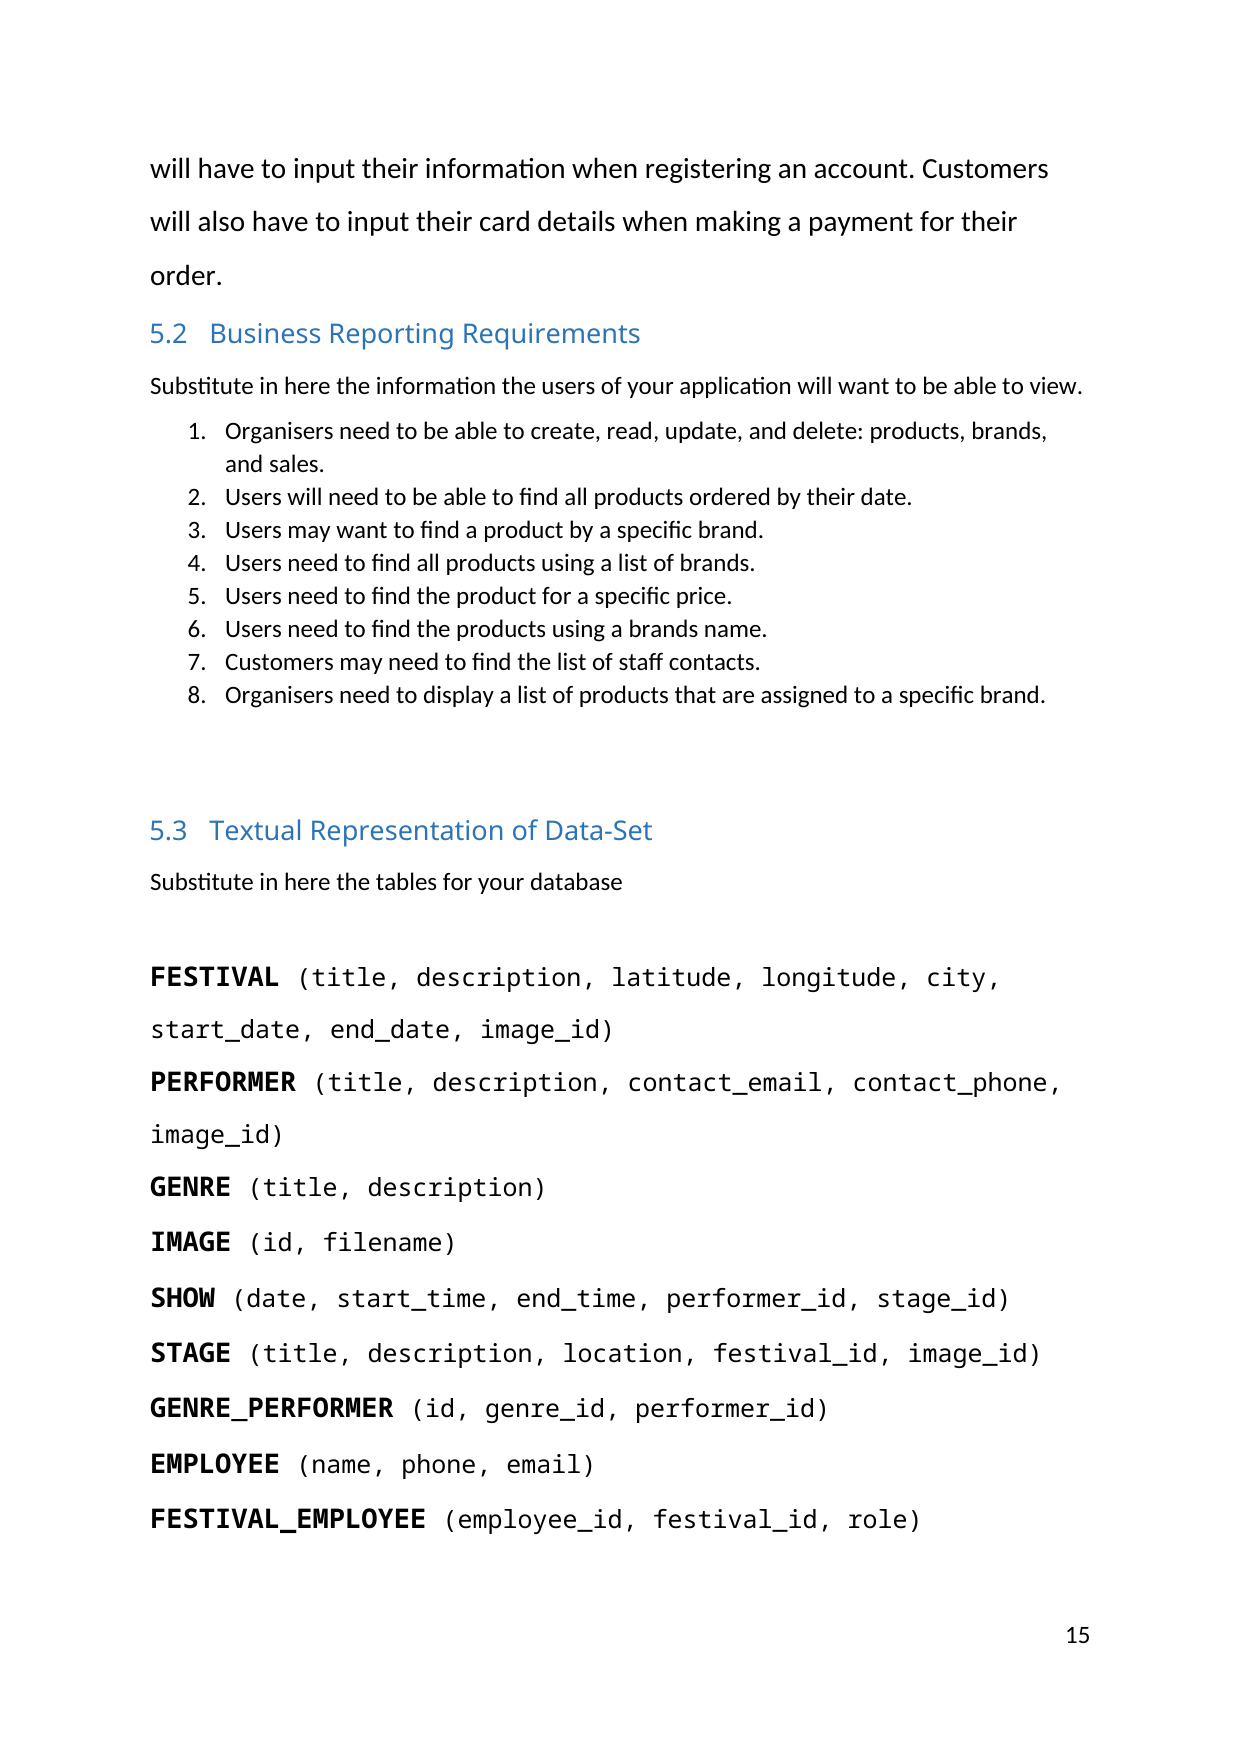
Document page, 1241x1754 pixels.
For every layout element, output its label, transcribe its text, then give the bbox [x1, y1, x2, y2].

list Users need to find the products using a brands name. [187, 613, 1090, 643]
text GENRE_PERFORMER (id, genre_id, performer_id) [150, 1389, 1090, 1426]
list Users may want to find a product by a specific brand. [187, 514, 1090, 545]
list Organisers need to display a list of products that are assigned to a specific brand. [187, 679, 1090, 742]
text IMAGE (id, filename) [150, 1223, 1090, 1260]
subtitle Business Reporting Requirements [149, 314, 1090, 351]
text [150, 150, 1090, 292]
text Substitute in here the tables for your database [150, 866, 1090, 942]
list Users need to find the product for a specific price. [187, 580, 1090, 611]
subtitle Textual Representation of Data-Set [149, 811, 1090, 848]
text STAGE (title, description, location, festival_id, image_id) [150, 1333, 1090, 1370]
text EMPLOYEE (name, phone, email) [150, 1444, 1090, 1481]
list Organisers need to be able to create, read, update, and delete: products, brands, and sales. [187, 416, 1090, 479]
text Substitute in here the information the users of your application will want to be able to view. [150, 370, 1090, 400]
text PERFORMER (title, description, contact_email, contact_phone, image_id) [150, 1063, 1090, 1151]
text FESTIVAL (title, description, latitude, longitude, city, start_date, end_date, image_id) [150, 958, 1090, 1046]
text SHOW (date, start_time, end_time, performer_id, stage_id) [150, 1278, 1090, 1315]
list Customers may need to find the list of staff contacts. [187, 646, 1090, 676]
text FESTIVAL_EMPLOYEE (employee_id, festival_id, role) [150, 1499, 1090, 1536]
list Users will need to be able to find all products ordered by their date. [187, 481, 1090, 512]
list Users need to find all products using a list of brands. [187, 547, 1090, 578]
text GENRE (title, description) [150, 1167, 1090, 1204]
